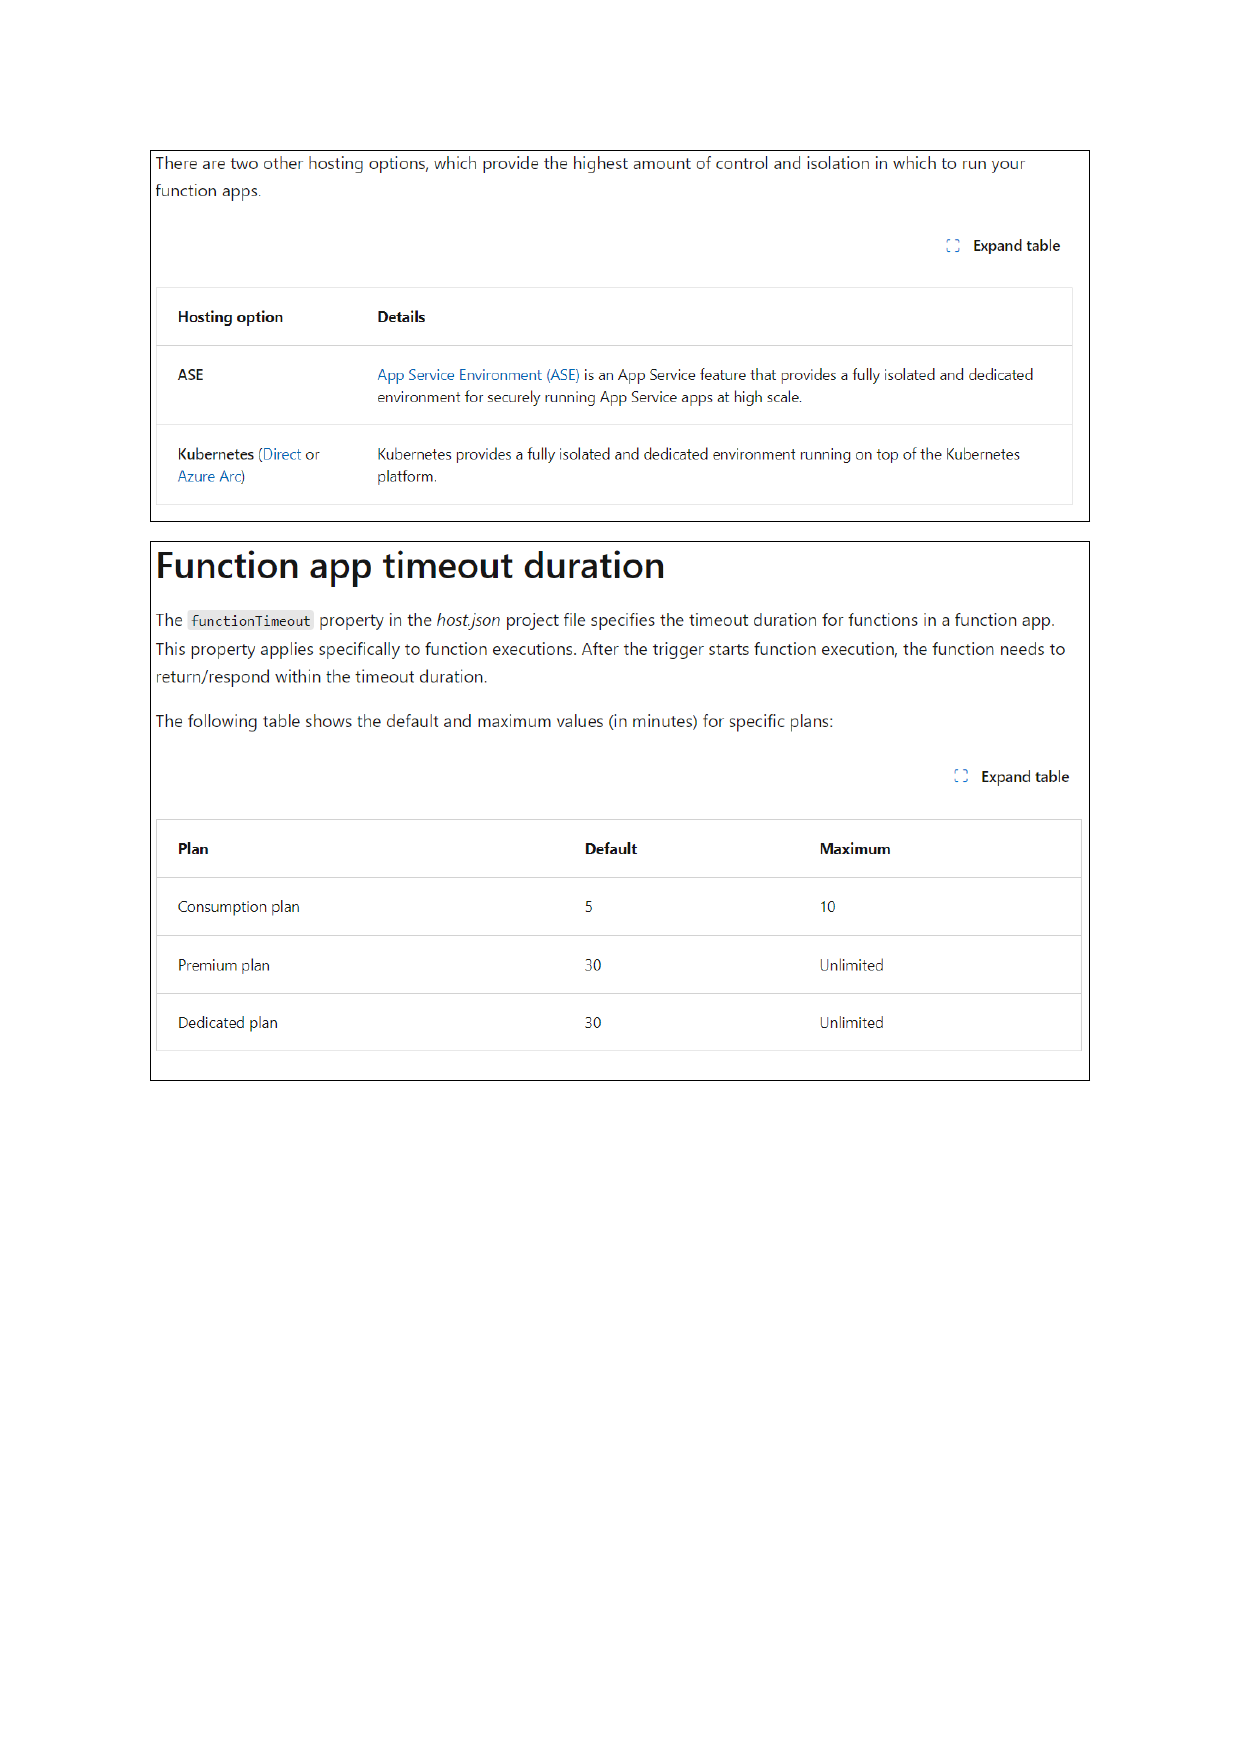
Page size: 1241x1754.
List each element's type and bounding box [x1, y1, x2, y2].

picture [151, 151, 1089, 521]
picture [151, 542, 1089, 1080]
